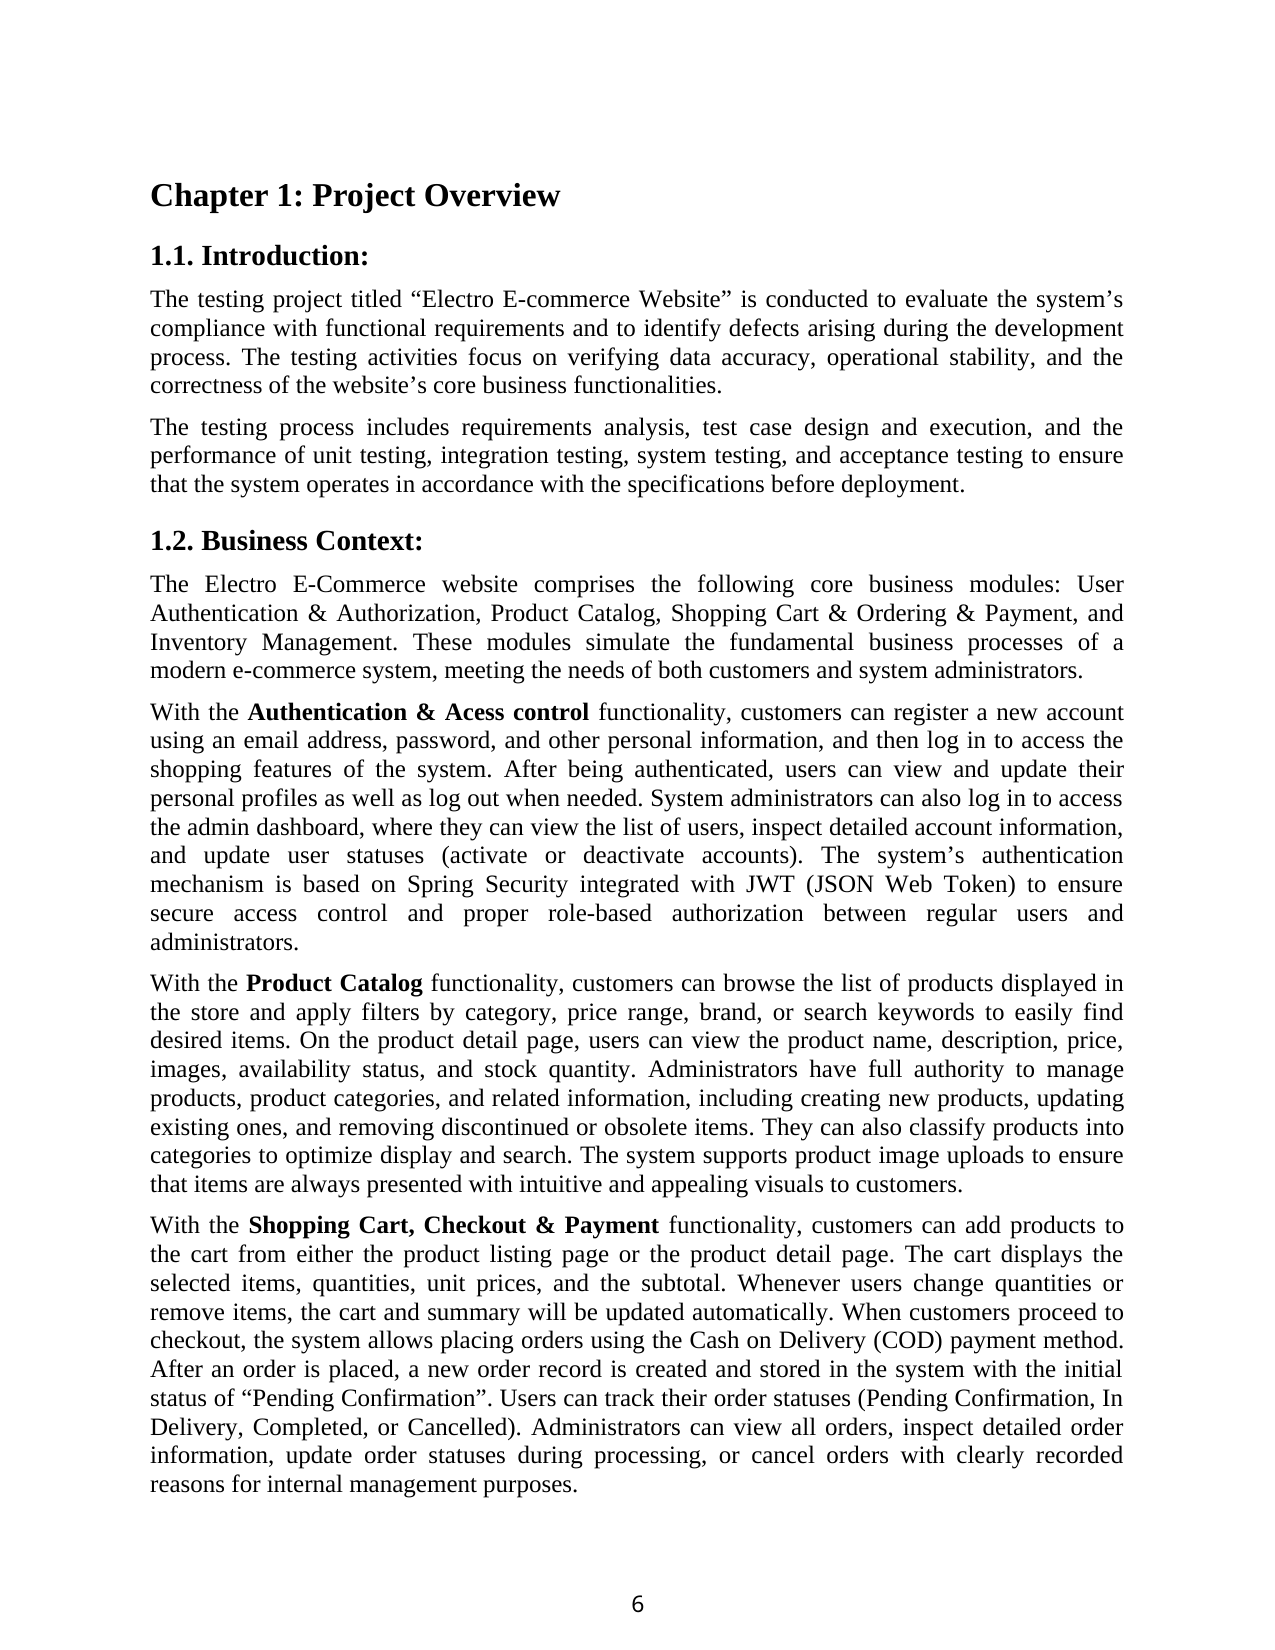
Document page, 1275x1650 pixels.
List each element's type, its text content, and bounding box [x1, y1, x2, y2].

text Chapter 1: Project Overview [150, 175, 1125, 213]
text The testing project titled “Electro E-commerce Website” is conducted to evaluate the system’s compliance with functional requirements and to identify defects arising during the development process. The testing activities focus on verifying data accuracy, operational stability, and the correctness of the website’s core business functionalities. [150, 284, 1125, 399]
text With the Shopping Cart, Checkout & Payment functionality, customers can add products to the cart from either the product listing page or the product detail page. The cart displays the selected items, quantities, unit prices, and the subtotal. Whenever users change quantities or remove items, the cart and summary will be updated automatically. When customers proceed to checkout, the system allows placing orders using the Cash on Delivery (COD) payment method. After an order is placed, a new order record is created and stored in the system with the initial status of “Pending Confirmation”. Users can track their order statuses (Pending Confirmation, In Delivery, Completed, or Cancelled). Administrators can view all orders, inspect detailed order information, update order statuses during processing, or cancel orders with clearly recorded reasons for internal management purposes. [150, 1210, 1125, 1498]
text 1.1. Introduction: [150, 238, 1125, 272]
text The testing process includes requirements analysis, test case design and execution, and the performance of unit testing, integration testing, system testing, and acceptance testing to ensure that the system operates in accordance with the specifications before deployment. [150, 412, 1125, 498]
text With the Product Catalog functionality, customers can browse the list of products displayed in the store and apply filters by category, price range, brand, or search keywords to easily find desired items. On the product detail page, users can view the product name, description, price, images, availability status, and stock quantity. Administrators have full authority to manage products, product categories, and related information, including creating new products, updating existing ones, and removing discontinued or obsolete items. They can also classify products into categories to optimize display and search. The system supports product image uploads to ensure that items are always presented with intuitive and appealing visuals to customers. [150, 968, 1125, 1198]
text With the Authentication & Acess control functionality, customers can register a new account using an email address, password, and other personal information, and then log in to access the shopping features of the system. After being authenticated, users can view and update their personal profiles as well as log out when needed. System administrators can also log in to access the admin dashboard, where they can view the list of users, inspect detailed account information, and update user statuses (activate or deactivate accounts). The system’s authentication mechanism is based on Spring Security integrated with JWT (JSON Web Token) to ensure secure access control and proper role-based authorization between regular users and administrators. [150, 697, 1125, 955]
text The Electro E-Commerce website comprises the following core business modules: User Authentication & Authorization, Product Catalog, Shopping Cart & Ordering & Payment, and Inventory Management. These modules simulate the fundamental business processes of a modern e-commerce system, meeting the needs of both customers and system administrators. [150, 569, 1125, 684]
text 1.2. Business Context: [150, 523, 1125, 557]
